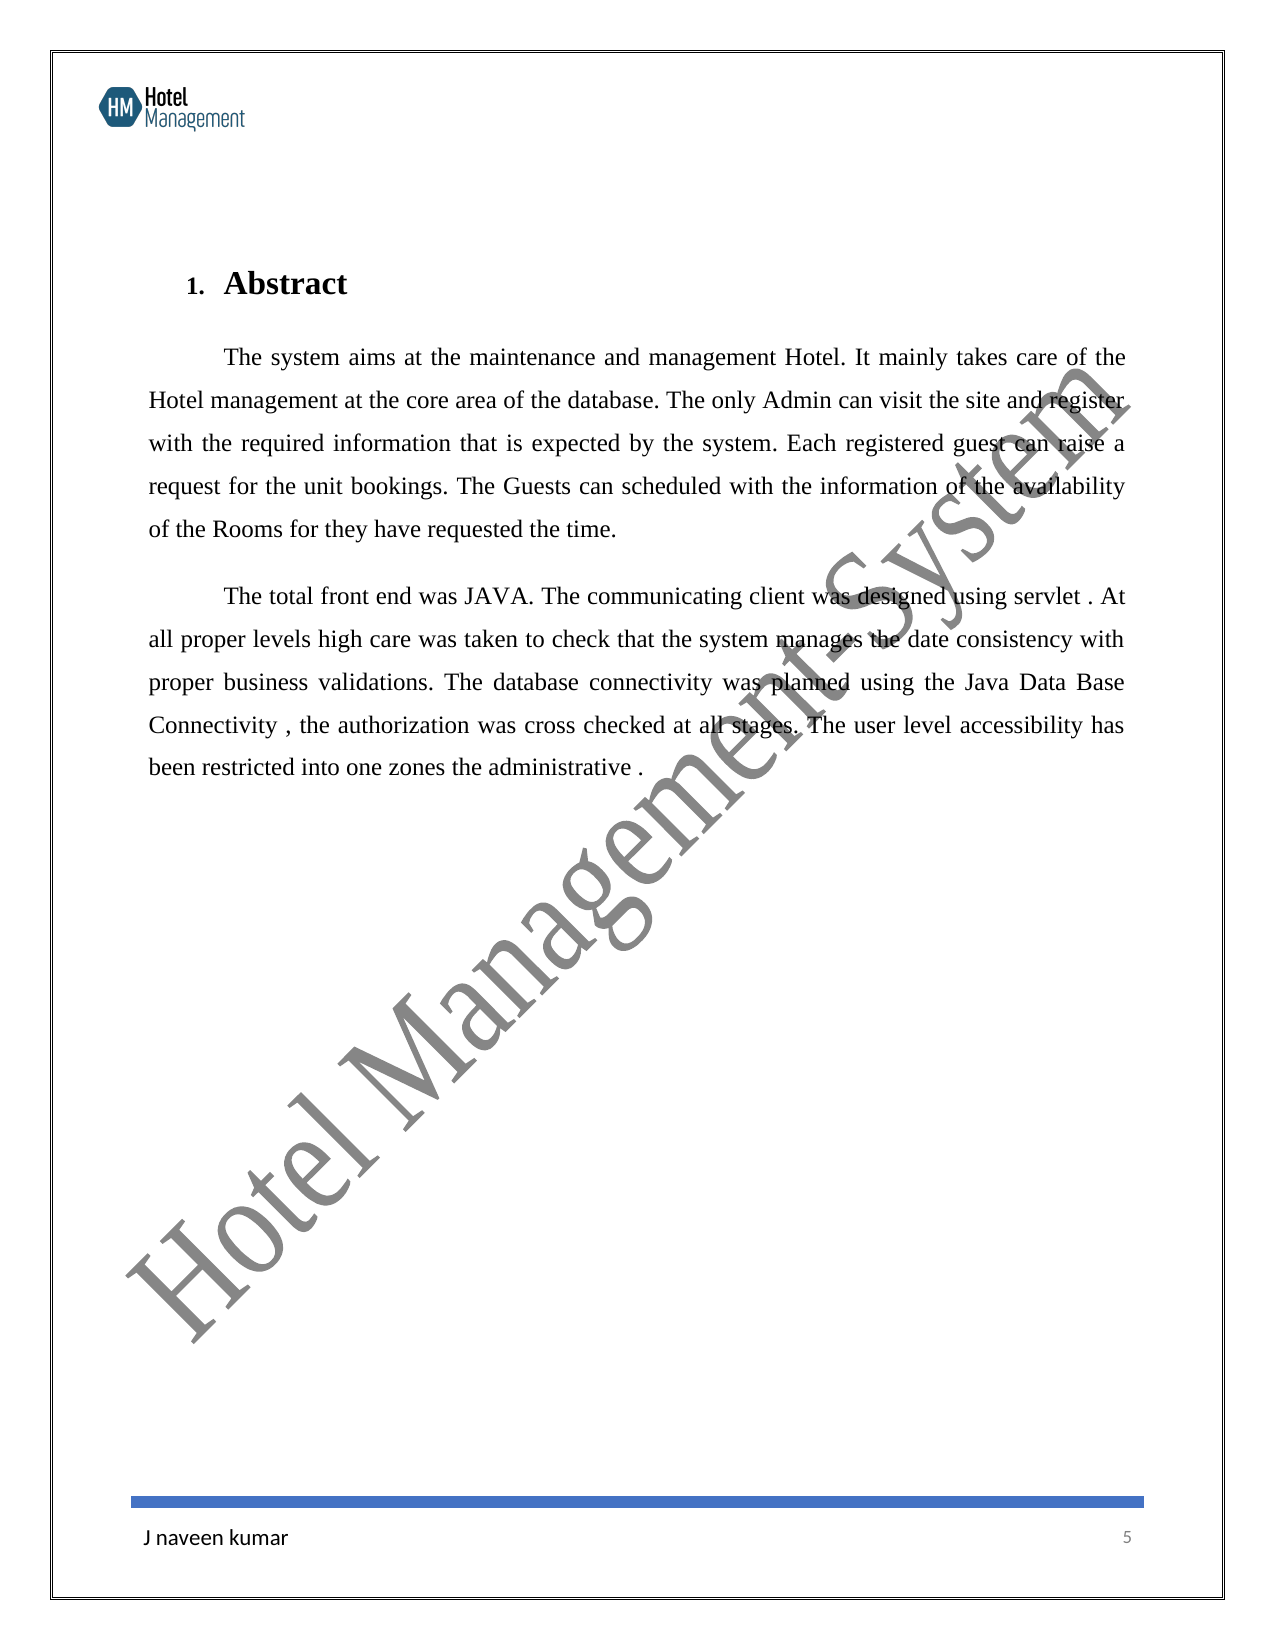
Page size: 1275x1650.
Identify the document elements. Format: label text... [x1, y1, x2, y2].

text The total front end was JAVA. The communicating client was designed using servlet . At all proper levels high care was taken to check that the system manages the date consistency with proper business validations. The database connectivity was planned using the Java Data Base Connectivity , the authorization was cross checked at all stages. The user level accessibility has been restricted into one zones the administrative . [148, 581, 1126, 781]
list Abstract [186, 263, 1144, 302]
picture [93, 78, 251, 138]
text The system aims at the maintenance and management Hotel. It mainly takes care of the Hotel management at the core area of the database. The only Admin can visit the site and register with the required information that is expected by the system. Each registered guest can raise a request for the unit bookings. The Guests can scheduled with the information of the availability of the Rooms for they have requested the time. [148, 342, 1126, 542]
